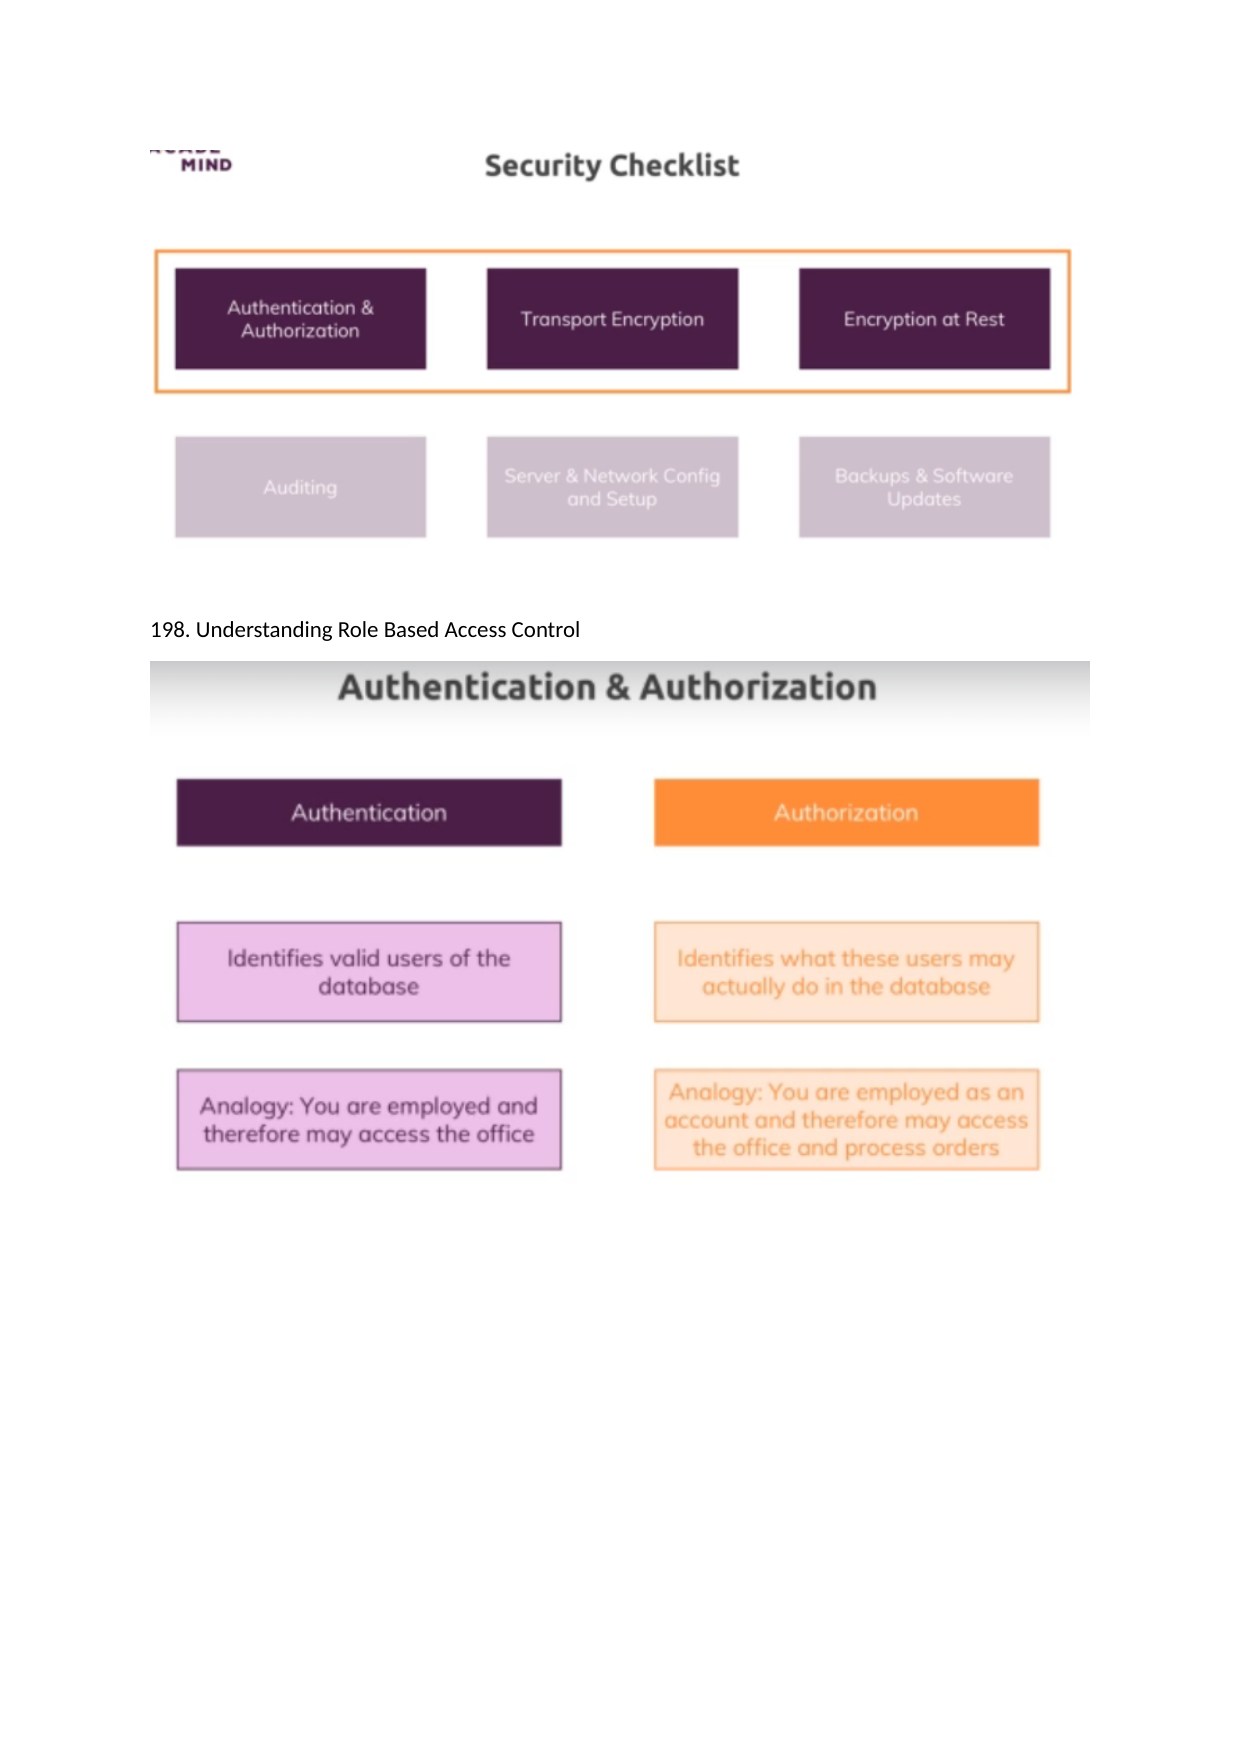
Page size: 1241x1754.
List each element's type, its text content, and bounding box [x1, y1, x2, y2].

picture [150, 661, 1090, 1194]
picture [150, 150, 1091, 550]
text 198. Understanding Role Based Access Control [150, 615, 1090, 643]
